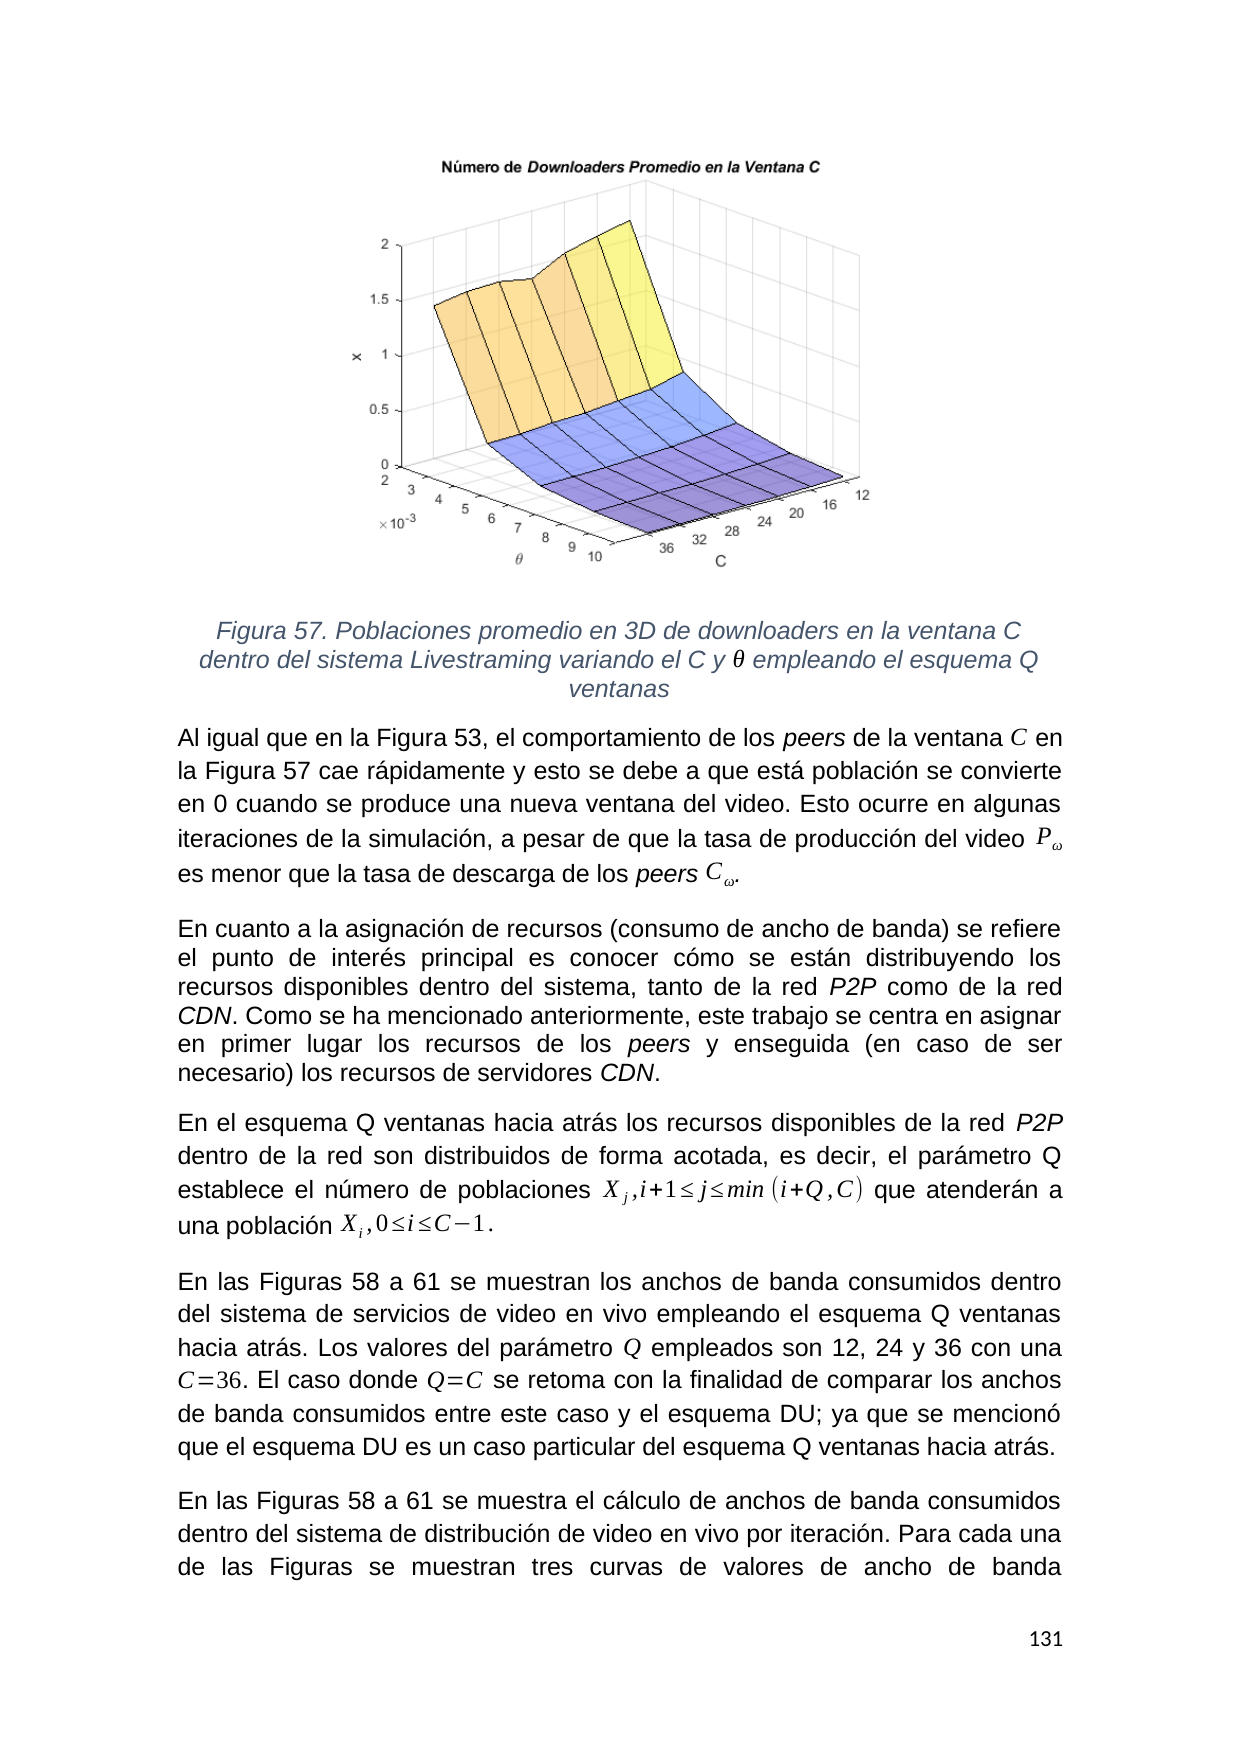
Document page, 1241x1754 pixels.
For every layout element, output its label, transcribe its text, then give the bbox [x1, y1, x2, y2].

text Figura 57. Poblaciones promedio en 3D de downloaders en la ventana C dentro del sistema Livestraming variando el C y empleando el esquema Q ventanas [177, 616, 1063, 702]
text En cuanto a la asignación de recursos (consumo de ancho de banda) se refiere el punto de interés principal es conocer cómo se están distribuyendo los recursos disponibles dentro del sistema, tanto de la red P2P como de la red CDN. Como se ha mencionado anteriormente, este trabajo se centra en asignar en primer lugar los recursos de los peers y enseguida (en caso de ser necesario) los recursos de servidores CDN. [177, 914, 1063, 1087]
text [177, 1486, 1063, 1580]
picture [324, 147, 916, 592]
text En el esquema Q ventanas hacia atrás los recursos disponibles de la red P2P dentro de la red son distribuidos de forma acotada, es decir, el parámetro Q establece el número de poblaciones que atenderán a una población [177, 1108, 1063, 1241]
text Al igual que en la Figura 53, el comportamiento de los peers de la ventana en la Figura 57 cae rápidamente y esto se debe a que está población se convierte en 0 cuando se produce una nueva ventana del video. Esto ocurre en algunas iteraciones de la simulación, a pesar de que la tasa de producción del video es menor que la tasa de descarga de los peers . [177, 723, 1063, 889]
text En las Figuras 58 a 61 se muestran los anchos de banda consumidos dentro del sistema de servicios de video en vivo empleando el esquema Q ventanas hacia atrás. Los valores del parámetro empleados son 12, 24 y 36 con una . El caso donde se retoma con la finalidad de comparar los anchos de banda consumidos entre este caso y el esquema DU; ya que se mencionó que el esquema DU es un caso particular del esquema Q ventanas hacia atrás. [177, 1266, 1063, 1461]
